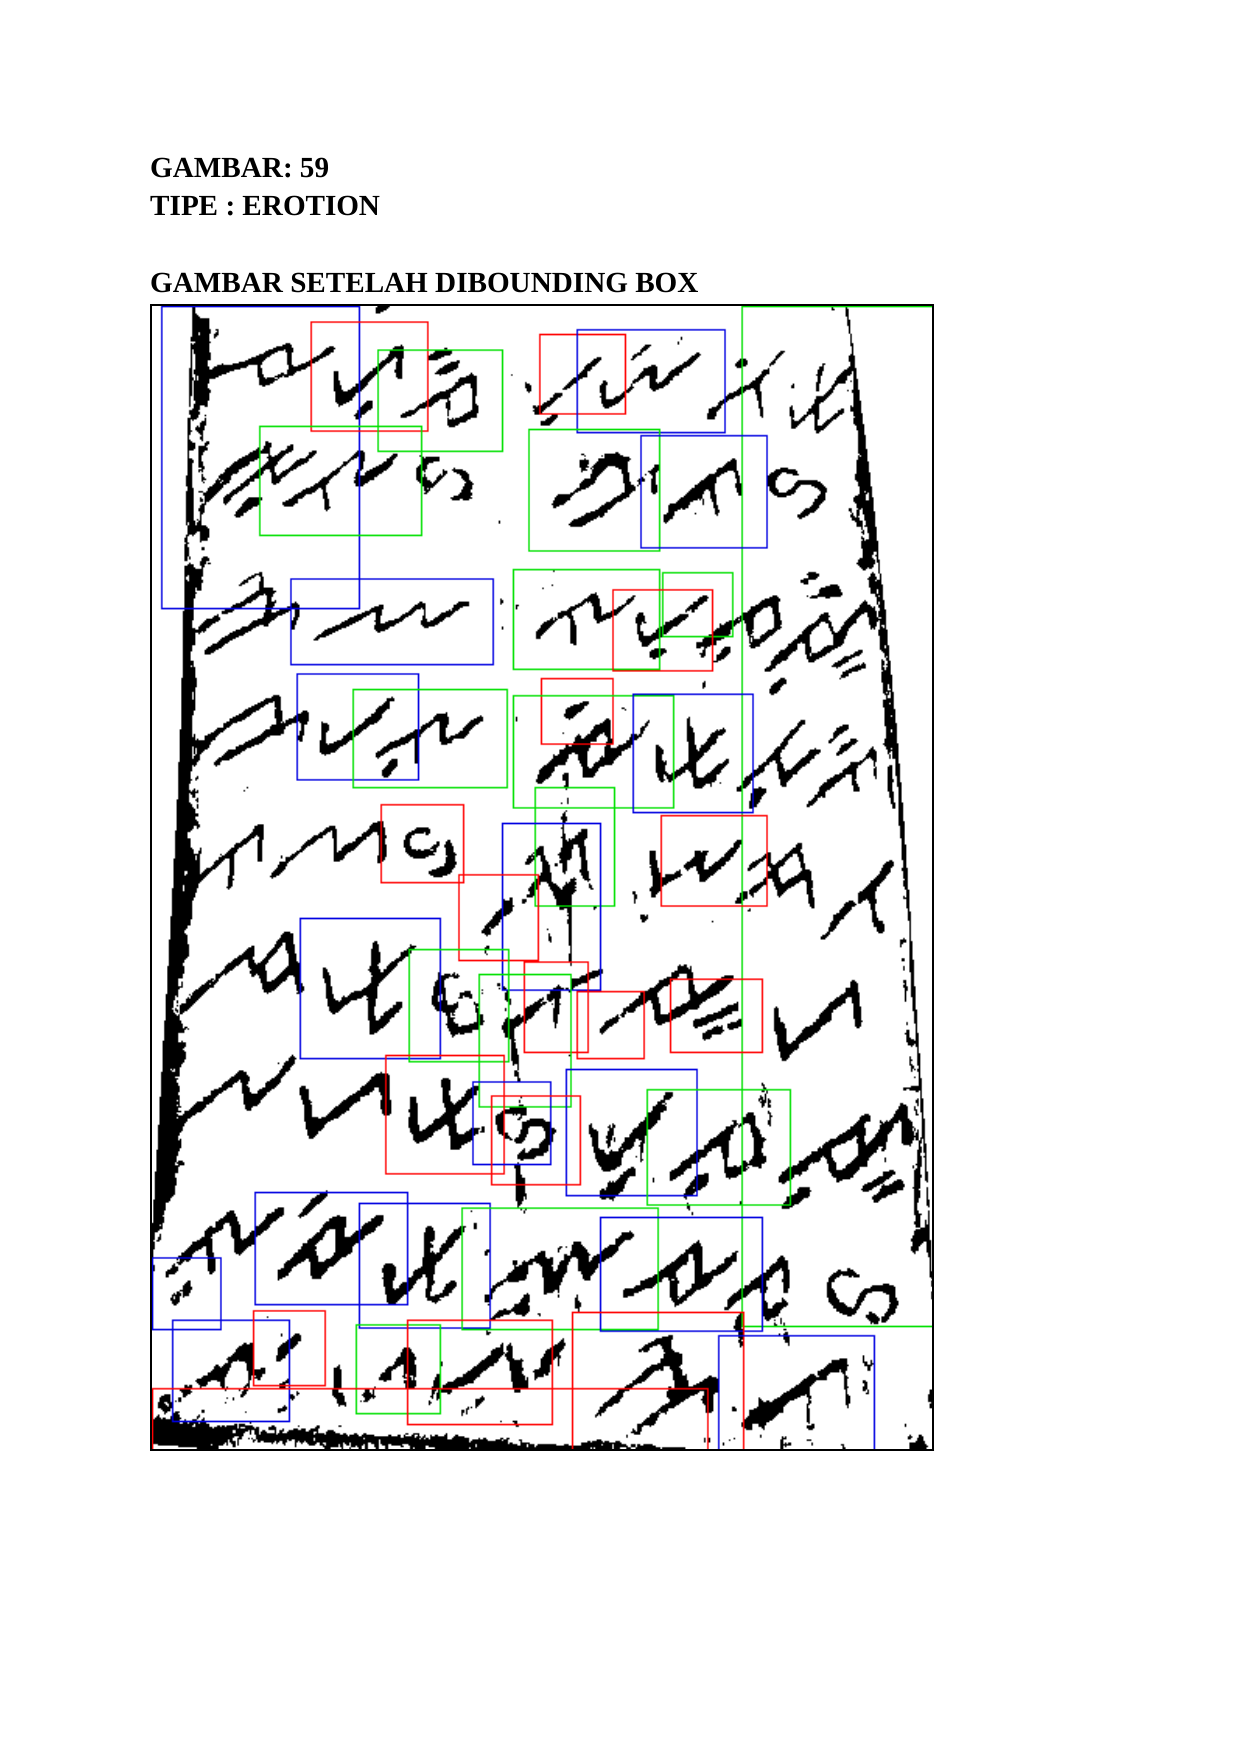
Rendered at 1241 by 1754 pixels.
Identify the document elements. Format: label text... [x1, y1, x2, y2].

text GAMBAR: 59 [150, 150, 1090, 183]
text GAMBAR SETELAH DIBOUNDING BOX [150, 266, 1090, 299]
picture [152, 306, 932, 1449]
text TIPE : EROTION [150, 188, 1090, 222]
